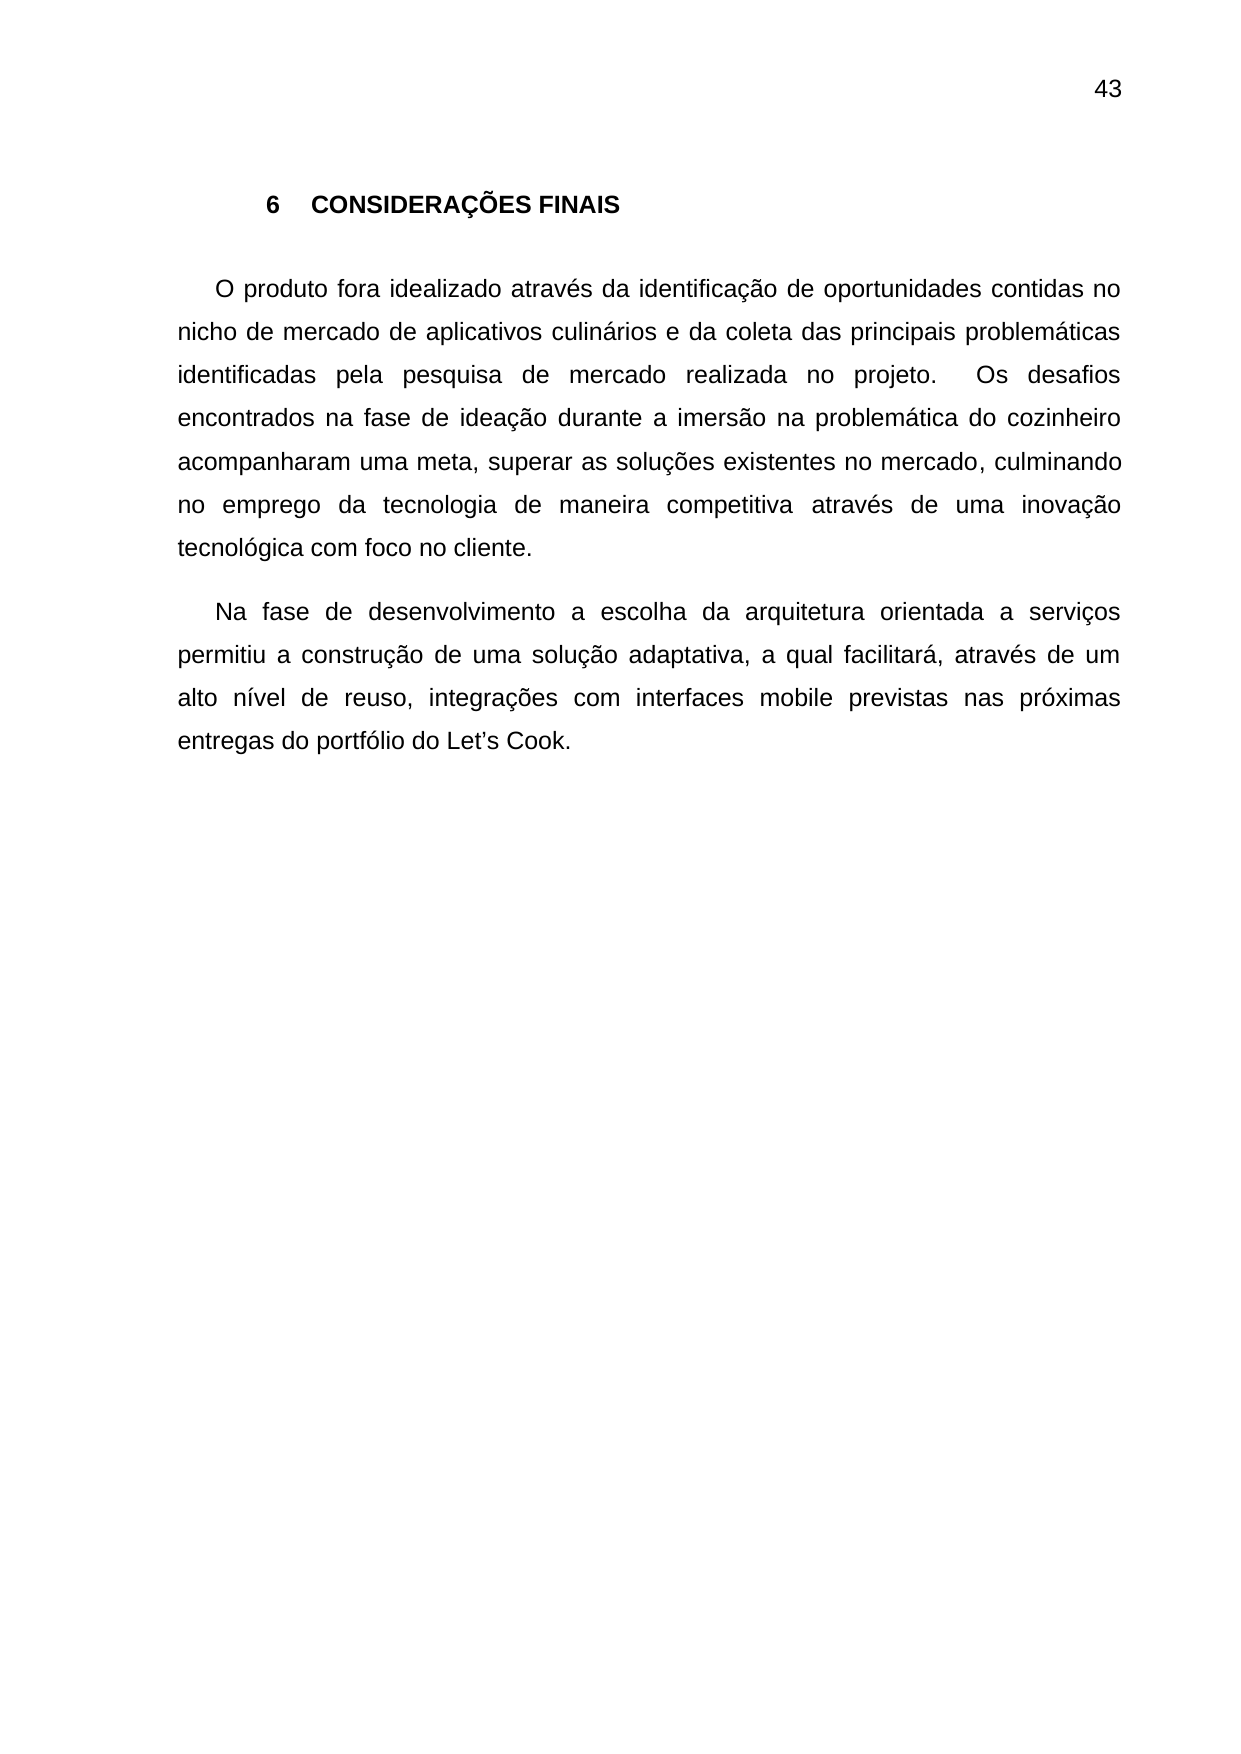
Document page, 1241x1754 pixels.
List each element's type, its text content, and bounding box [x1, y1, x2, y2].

text Na fase de desenvolvimento a escolha da arquitetura orientada a serviços permitiu a construção de uma solução adaptativa, a qual facilitará, através de um alto nível de reuso, integrações com interfaces mobile previstas nas próximas entregas do portfólio do Let’s Cook. [177, 597, 1122, 755]
text O produto fora idealizado através da identificação de oportunidades contidas no nicho de mercado de aplicativos culinários e da coleta das principais problemáticas identificadas pela pesquisa de mercado realizada no projeto. Os desafios encontrados na fase de ideação durante a imersão na problemática do cozinheiro acompanharam uma meta, superar as soluções existentes no mercado, culminando no emprego da tecnologia de maneira competitiva através de uma inovação tecnológica com foco no cliente. [177, 274, 1122, 562]
subtitle CONSIDERAÇÕES FINAIS [266, 190, 1122, 218]
